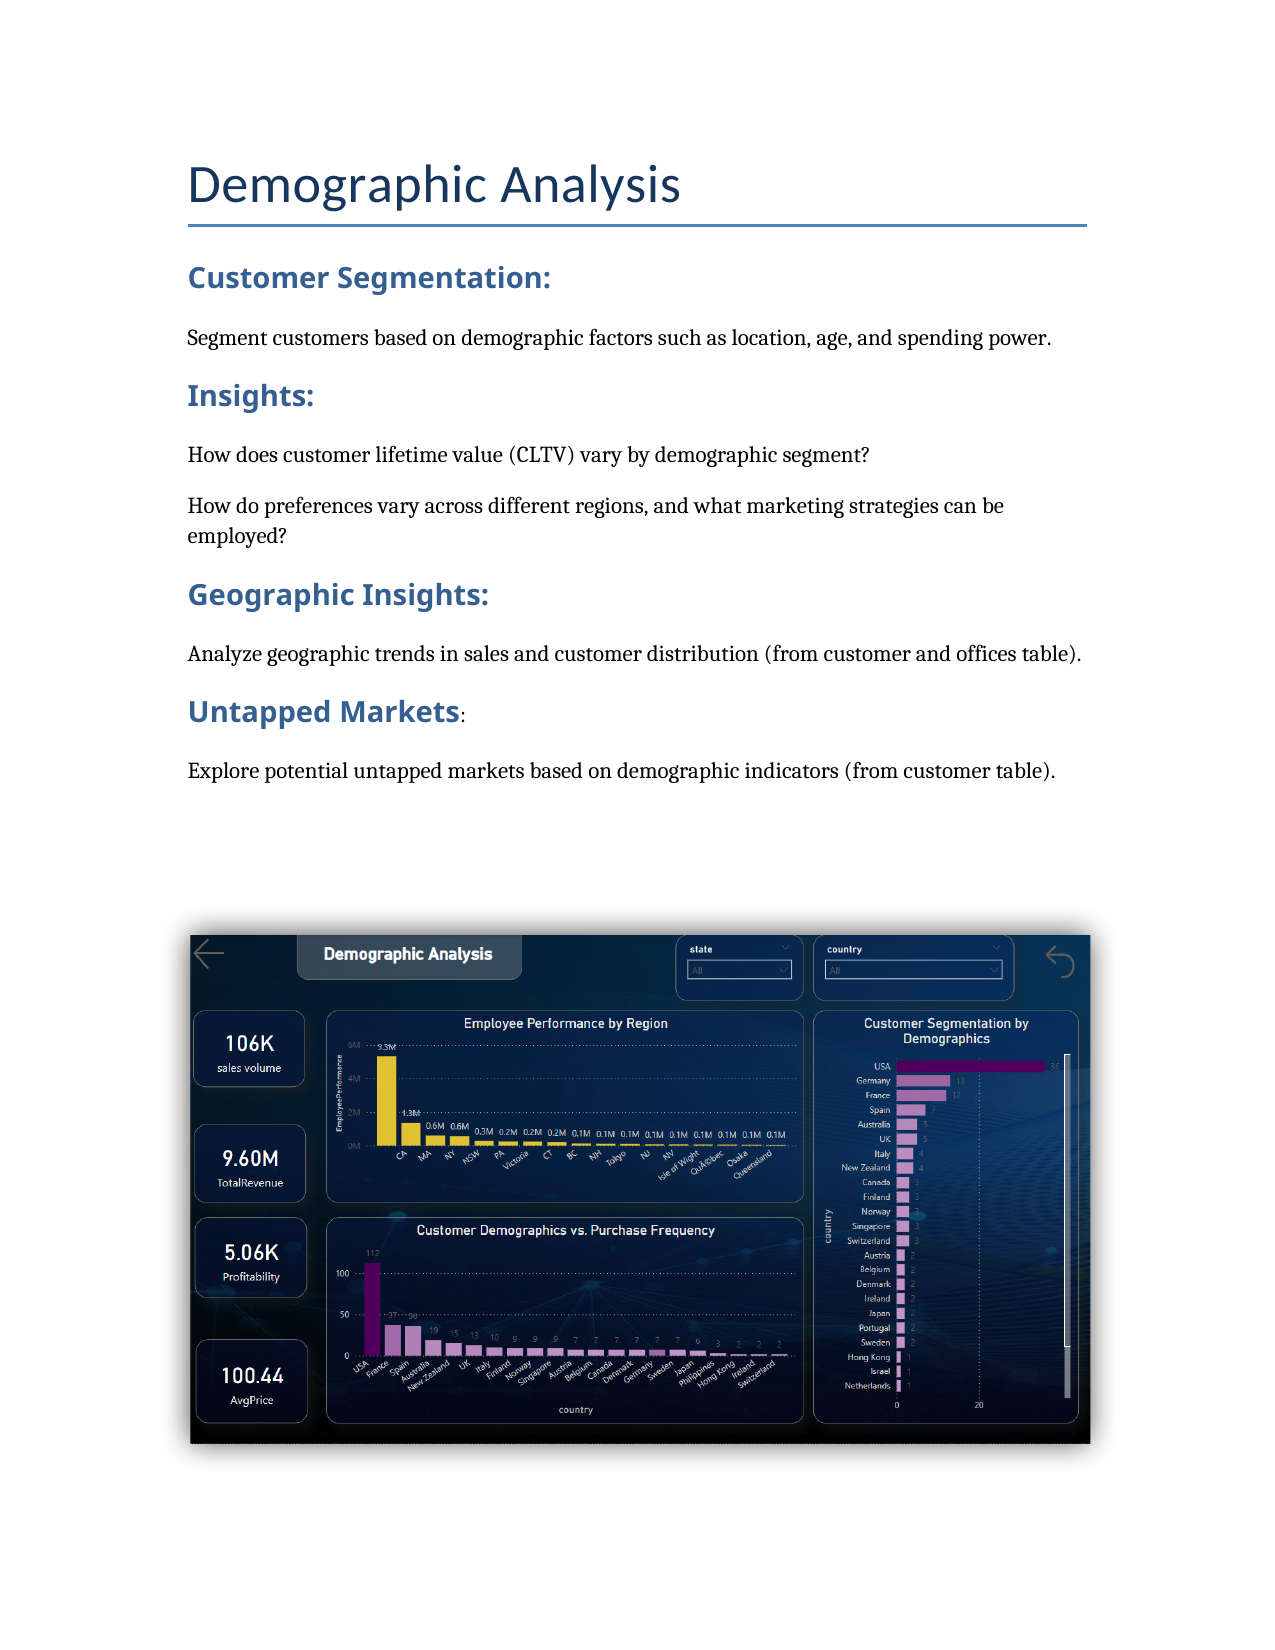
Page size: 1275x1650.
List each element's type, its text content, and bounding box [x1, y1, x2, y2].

title Demographic Analysis [187, 150, 1087, 227]
text Geographic Insights: [187, 574, 1087, 614]
text How do preferences vary across different regions, and what marketing strategies can be employed? [187, 493, 1087, 549]
text Segment customers based on demographic factors such as location, age, and spending power. [187, 324, 1087, 351]
text Insights: [187, 375, 1087, 415]
text How does customer lifetime value (CLTV) vary by demographic segment? [187, 442, 1087, 468]
text Customer Segmentation: [187, 258, 1087, 297]
text Analyze geographic trends in sales and customer distribution (from customer and offices table). [187, 641, 1087, 667]
text Untapped Markets: [187, 692, 1087, 731]
picture [190, 935, 1091, 1444]
text Explore potential untapped markets based on demographic indicators (from customer table). [187, 758, 1087, 784]
